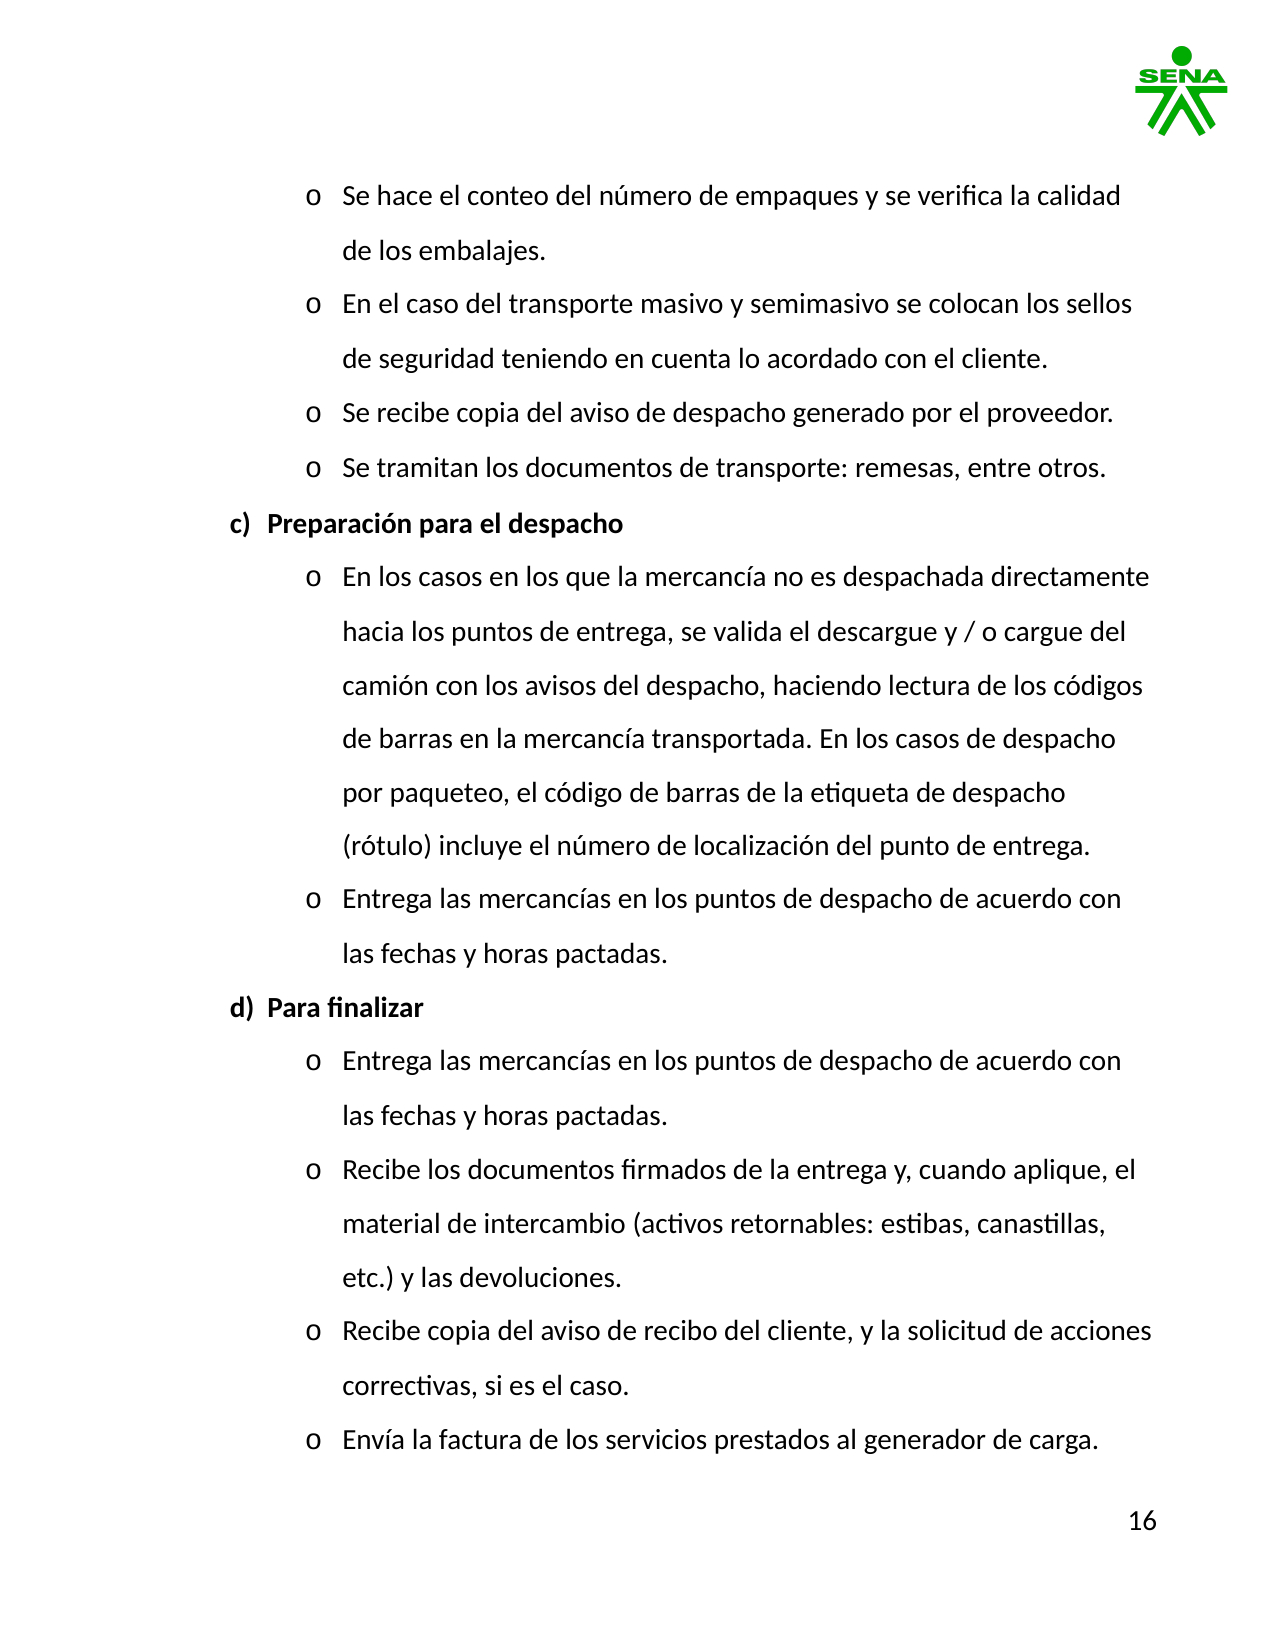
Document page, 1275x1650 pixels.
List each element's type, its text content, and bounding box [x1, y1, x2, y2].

picture [1135, 46, 1228, 136]
list Se tramitan los documentos de transporte: remesas, entre otros. [304, 449, 1157, 487]
list Se hace el conteo del número de empaques y se verifica la calidad de los embalajes. [304, 177, 1157, 268]
list En el caso del transporte masivo y semimasivo se colocan los sellos de seguridad teniendo en cuenta lo acordado con el cliente. [304, 286, 1157, 376]
list Para finalizar [229, 989, 1157, 1024]
list Envía la factura de los servicios prestados al generador de carga. [304, 1421, 1157, 1458]
list Entrega las mercancías en los puntos de despacho de acuerdo con las fechas y horas pactadas. [304, 881, 1157, 971]
list Recibe copia del aviso de recibo del cliente, y la solicitud de acciones correctivas, si es el caso. [304, 1312, 1157, 1403]
list Entrega las mercancías en los puntos de despacho de acuerdo con las fechas y horas pactadas. [304, 1042, 1157, 1133]
list Se recibe copia del aviso de despacho generado por el proveedor. [304, 394, 1157, 431]
list Preparación para el despacho [229, 505, 1157, 541]
list Recibe los documentos firmados de la entrega y, cuando aplique, el material de intercambio (activos retornables: estibas, canastillas, etc.) y las devoluciones. [304, 1151, 1157, 1295]
list En los casos en los que la mercancía no es despachada directamente hacia los puntos de entrega, se valida el descargue y / o cargue del camión con los avisos del despacho, haciendo lectura de los códigos de barras en la mercancía transportada. En los casos de despacho por paqueteo, el código de barras de la etiqueta de despacho (rótulo) incluye el número de localización del punto de entrega. [304, 558, 1157, 863]
